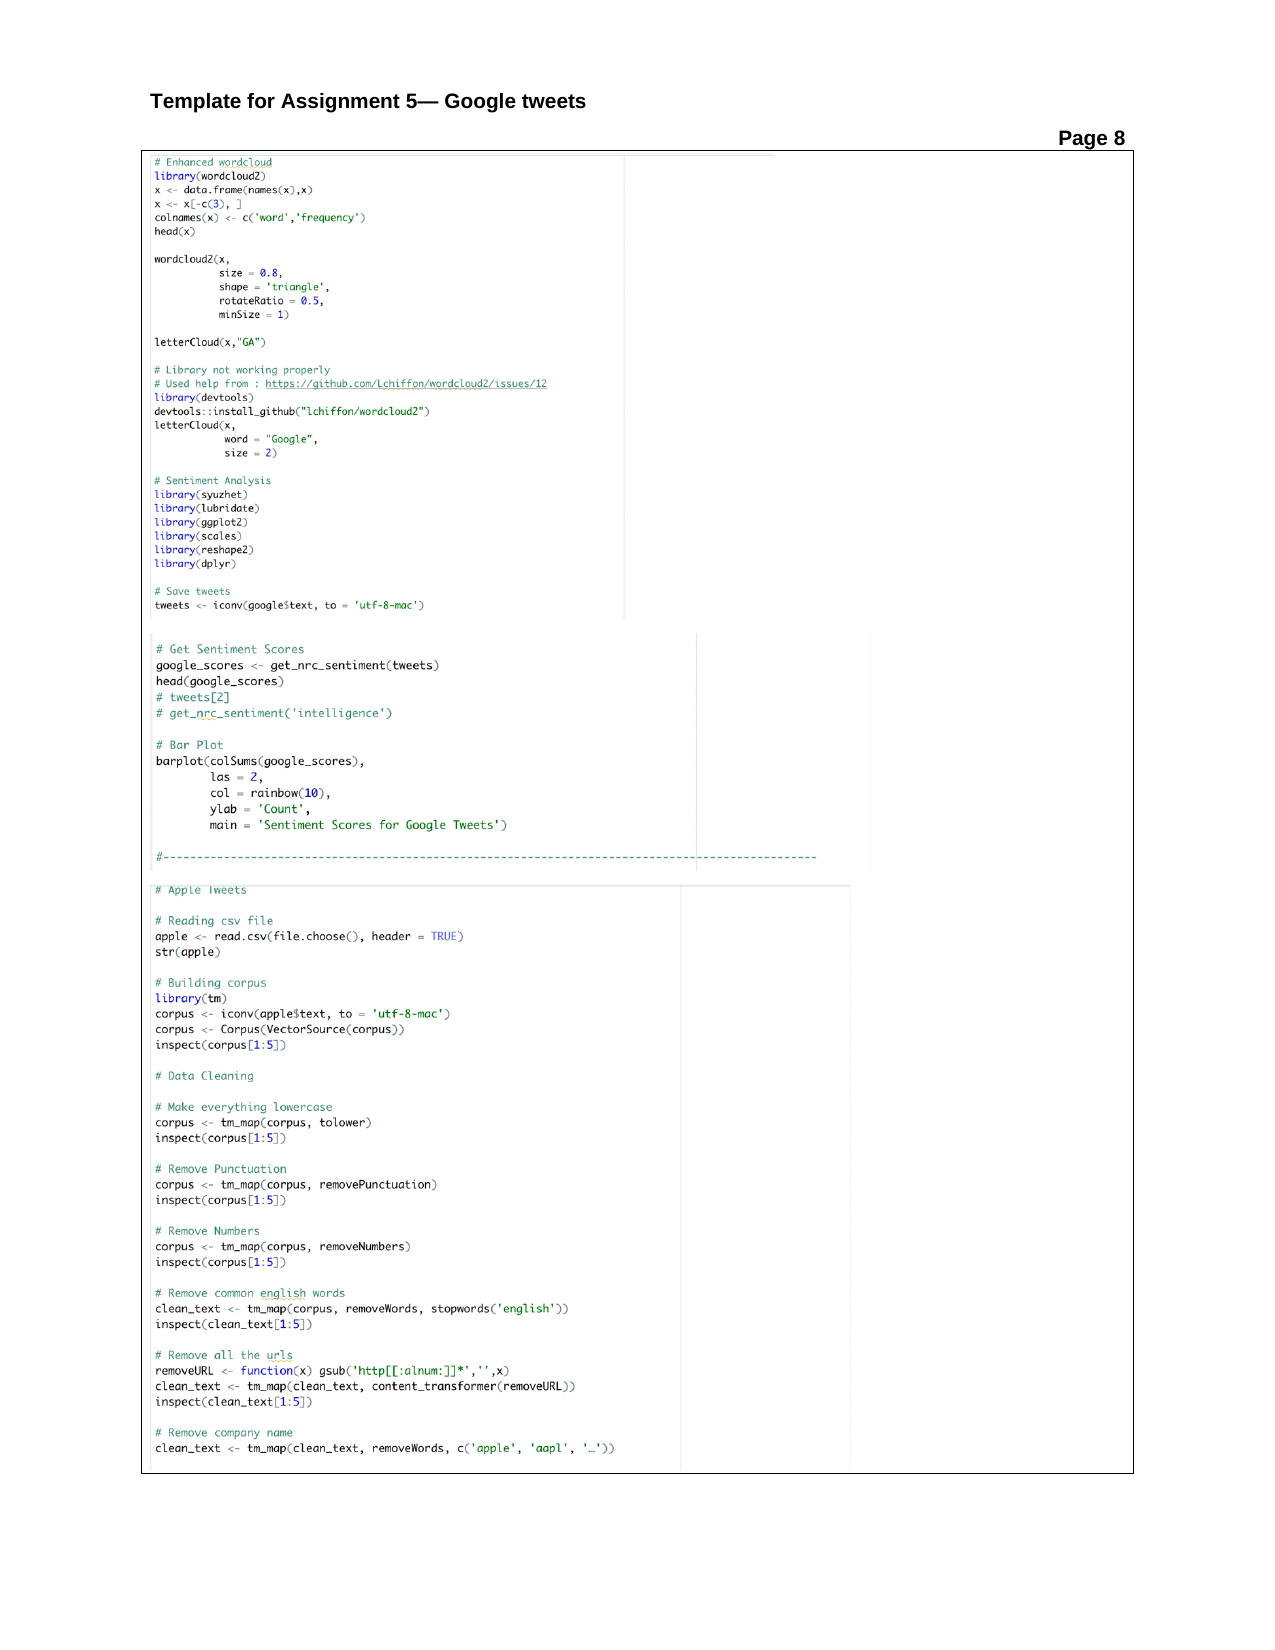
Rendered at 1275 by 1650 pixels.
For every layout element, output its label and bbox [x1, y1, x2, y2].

picture [150, 633, 871, 871]
picture [150, 884, 851, 1471]
picture [150, 153, 775, 619]
